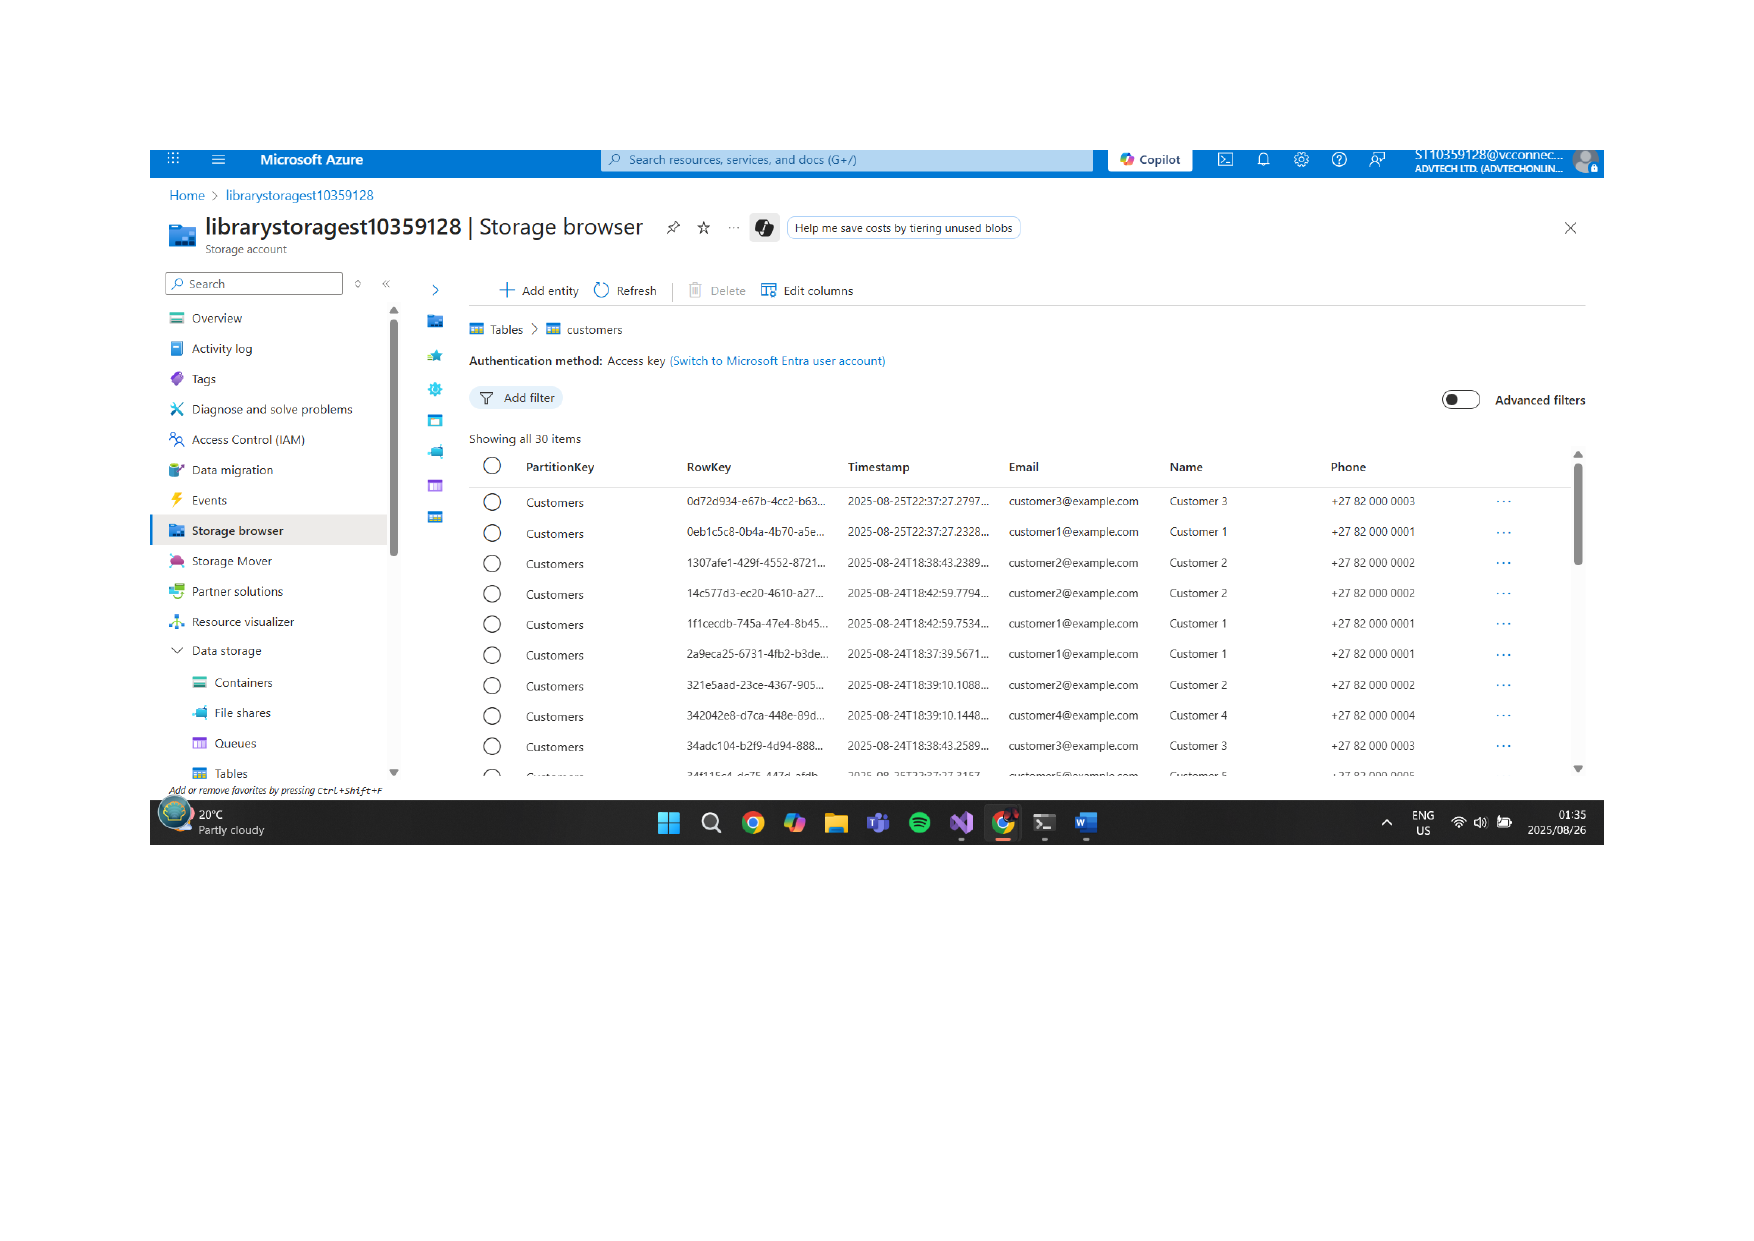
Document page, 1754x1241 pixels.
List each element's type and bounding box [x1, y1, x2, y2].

picture [150, 150, 1604, 845]
